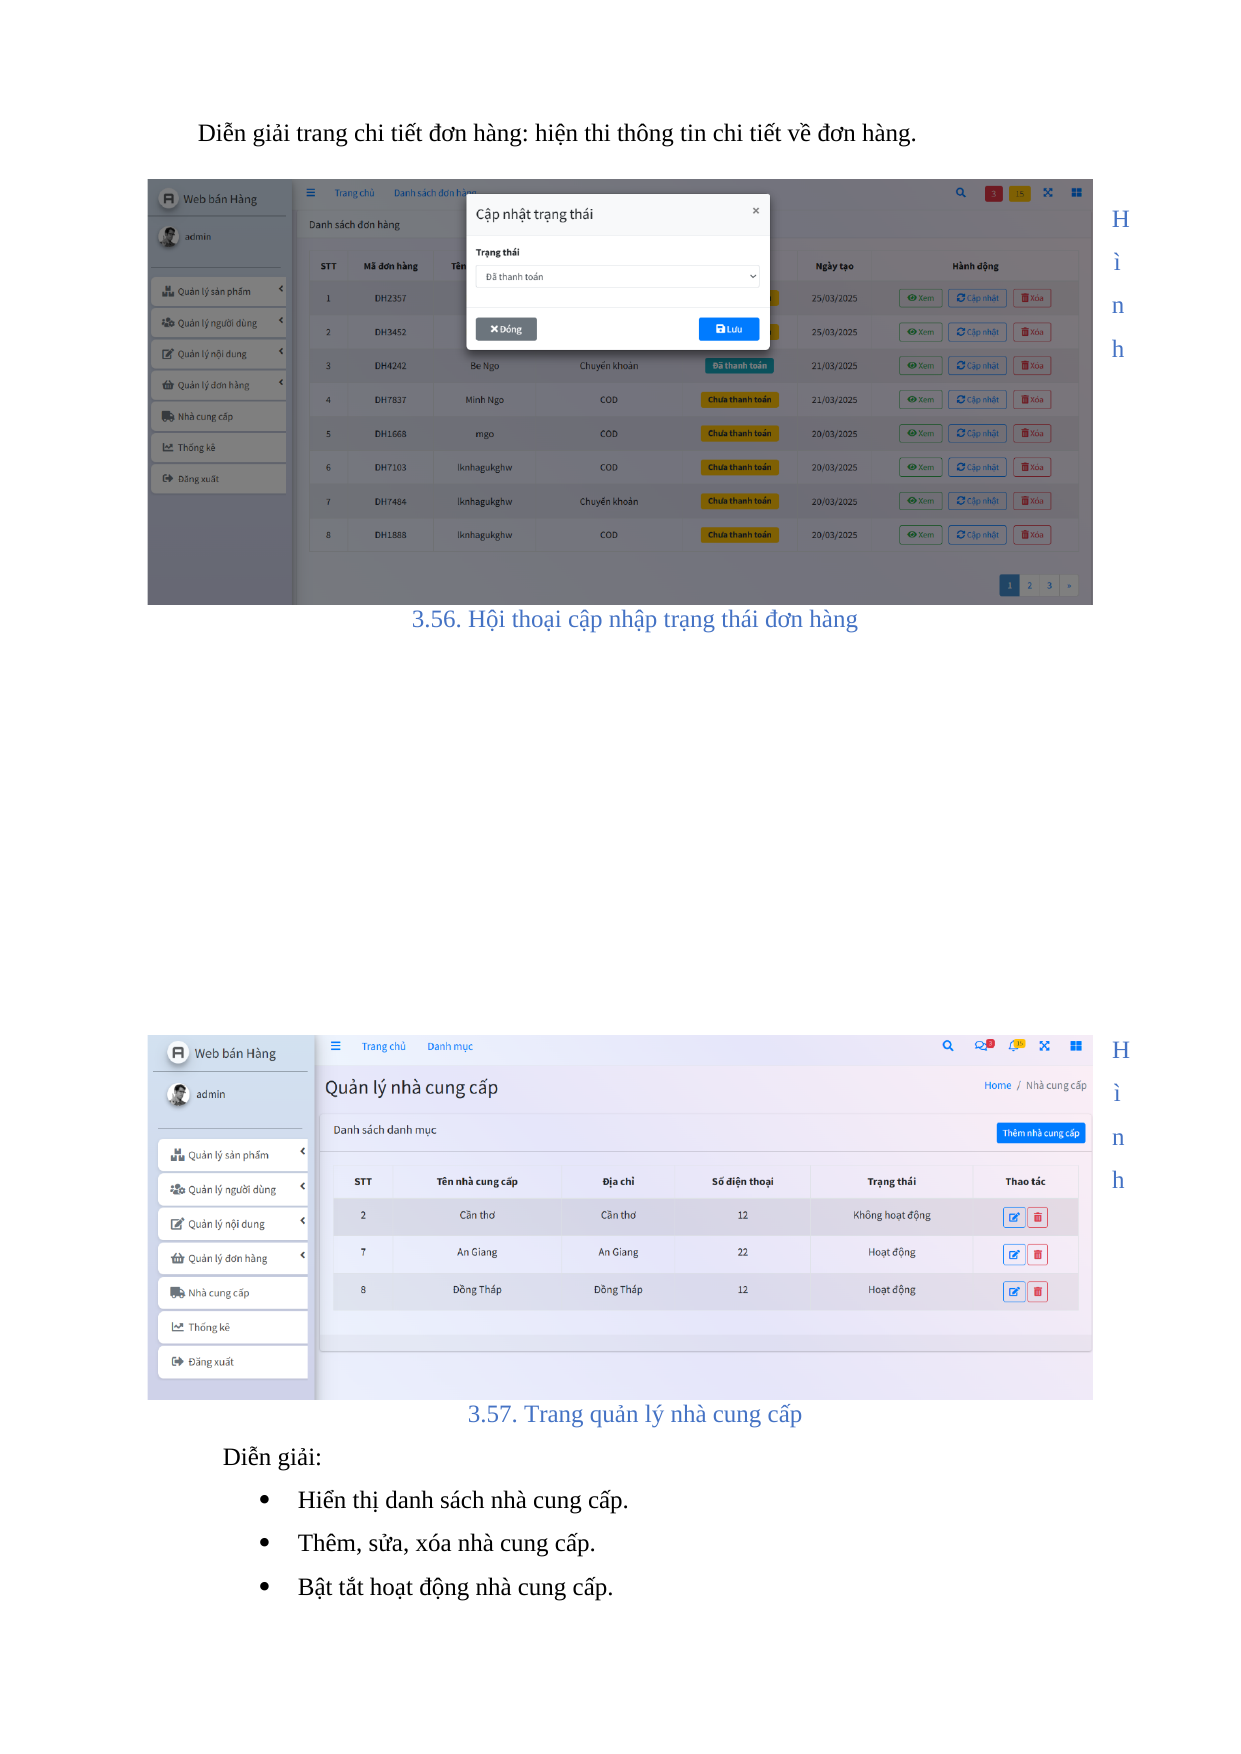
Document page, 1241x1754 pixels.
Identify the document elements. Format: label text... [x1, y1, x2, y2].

picture [147, 1035, 1093, 1400]
list Bật tắt hoạt động nhà cung cấp. [260, 1572, 1122, 1600]
picture [147, 179, 1093, 605]
list Thêm, sửa, xóa nhà cung cấp. [260, 1528, 1122, 1557]
list Hiển thị danh sách nhà cung cấp. [260, 1485, 1122, 1514]
text Diễn giải: [148, 1442, 1122, 1471]
text Diễn giải trang chi tiết đơn hàng: hiện thi thông tin chi tiết về đơn hàng. [148, 118, 1122, 147]
